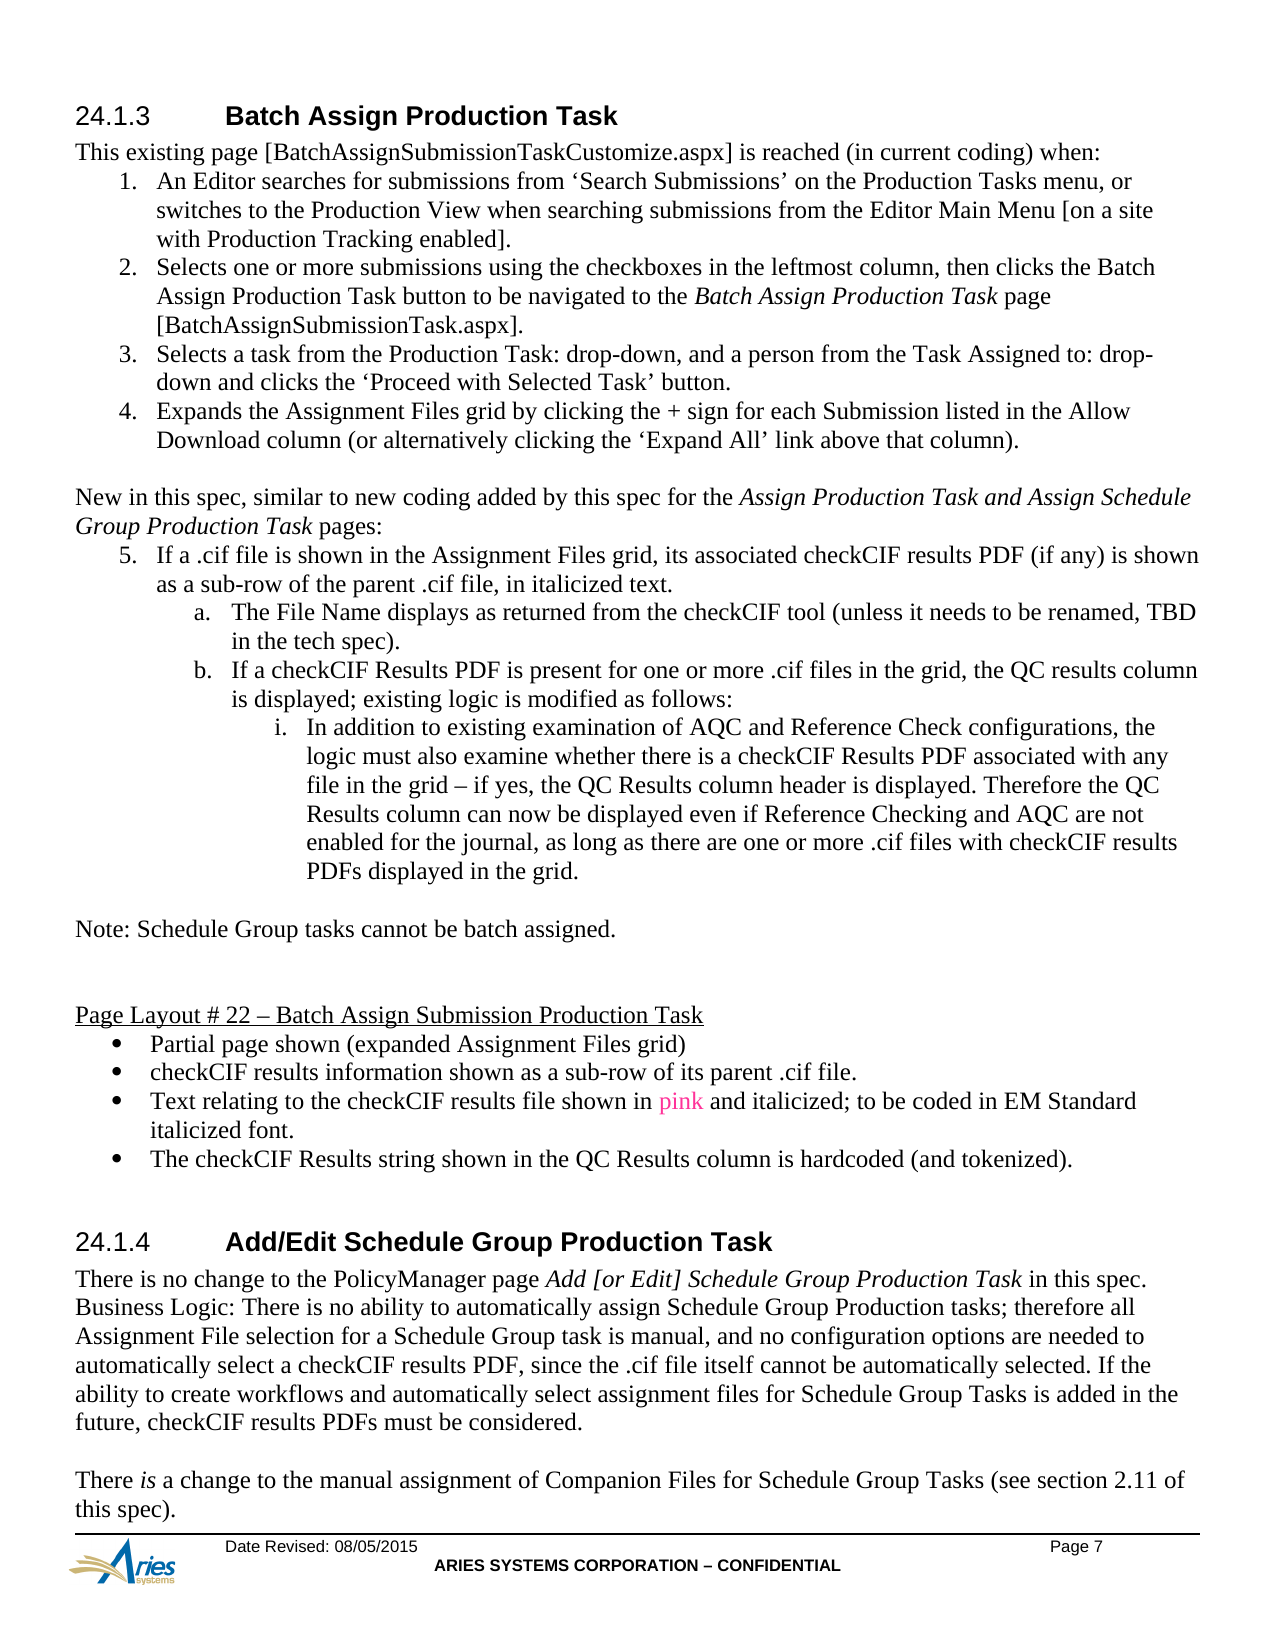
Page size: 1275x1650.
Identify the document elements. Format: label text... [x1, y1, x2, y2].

picture [68, 1538, 175, 1585]
list If a checkCIF Results PDF is present for one or more .cif files in the grid, the QC results column is displayed; existing logic is modified as follows: [193, 655, 1200, 712]
subtitle Batch Assign Production Task [75, 100, 1200, 131]
list The checkCIF Results string shown in the QC Results column is hardcoded (and tokenized). [112, 1144, 1200, 1172]
subtitle Add/Edit Schedule Group Production Task [75, 1226, 1200, 1257]
list In addition to existing examination of AQC and Reference Check configurations, the logic must also examine whether there is a checkCIF Results PDF associated with any file in the grid – if yes, the QC Results column header is displayed. Therefore the QC Results column can now be displayed even if Reference Checking and AQC are not enabled for the journal, as long as there are one or more .cif files with checkCIF results PDFs displayed in the grid. [287, 712, 1200, 885]
text There is no change to the PolicyManager page Add [or Edit] Schedule Group Production Task in this spec. Business Logic: There is no ability to automatically assign Schedule Group Production tasks; therefore all Assignment File selection for a Schedule Group task is manual, and no configuration options are needed to automatically select a checkCIF results PDF, since the .cif file itself cannot be automatically selected. If the ability to create workflows and automatically select assignment files for Schedule Group Tasks is added in the future, checkCIF results PDFs must be considered. [75, 1264, 1200, 1436]
list An Editor searches for submissions from ‘Search Submissions’ on the Production Tasks menu, or switches to the Production View when searching submissions from the Editor Main Menu [on a site with Production Tracking enabled]. [118, 166, 1200, 252]
text This existing page [BatchAssignSubmissionTaskCustomize.aspx] is reached (in current coding) when: [75, 137, 1200, 166]
list Expands the Assignment Files grid by clicking the + sign for each Submission listed in the Allow Download column (or alternatively clicking the ‘Expand All’ link above that column). [118, 396, 1200, 454]
list If a .cif file is shown in the Assignment Files grid, its associated checkCIF results PDF (if any) is shown as a sub-row of the parent .cif file, in italicized text. [118, 540, 1200, 597]
list Selects a task from the Production Task: drop-down, and a person from the Task Assigned to: drop-down and clicks the ‘Proceed with Selected Task’ button. [118, 339, 1200, 396]
text New in this spec, similar to new coding added by this spec for the Assign Production Task and Assign Schedule Group Production Task pages: [75, 482, 1200, 540]
list Partial page shown (expanded Assignment Files grid) [112, 1029, 1200, 1057]
list Text relating to the checkCIF results file shown in pink and italicized; to be coded in EM Standard italicized font. [112, 1086, 1200, 1144]
list checkCIF results information shown as a sub-row of its parent .cif file. [112, 1057, 1200, 1086]
text Page Layout # 22 – Batch Assign Submission Production Task [75, 1000, 1200, 1029]
list Selects one or more submissions using the checkboxes in the leftmost column, then clicks the Batch Assign Production Task button to be navigated to the Batch Assign Production Task page [BatchAssignSubmissionTask.aspx]. [118, 252, 1200, 339]
text Note: Schedule Group tasks cannot be batch assigned. [75, 914, 1200, 942]
text There is a change to the manual assignment of Companion Files for Schedule Group Tasks (see section 2.11 of this spec). [75, 1465, 1200, 1522]
list The File Name displays as returned from the checkCIF tool (unless it needs to be renamed, TBD in the tech spec). [193, 597, 1200, 655]
